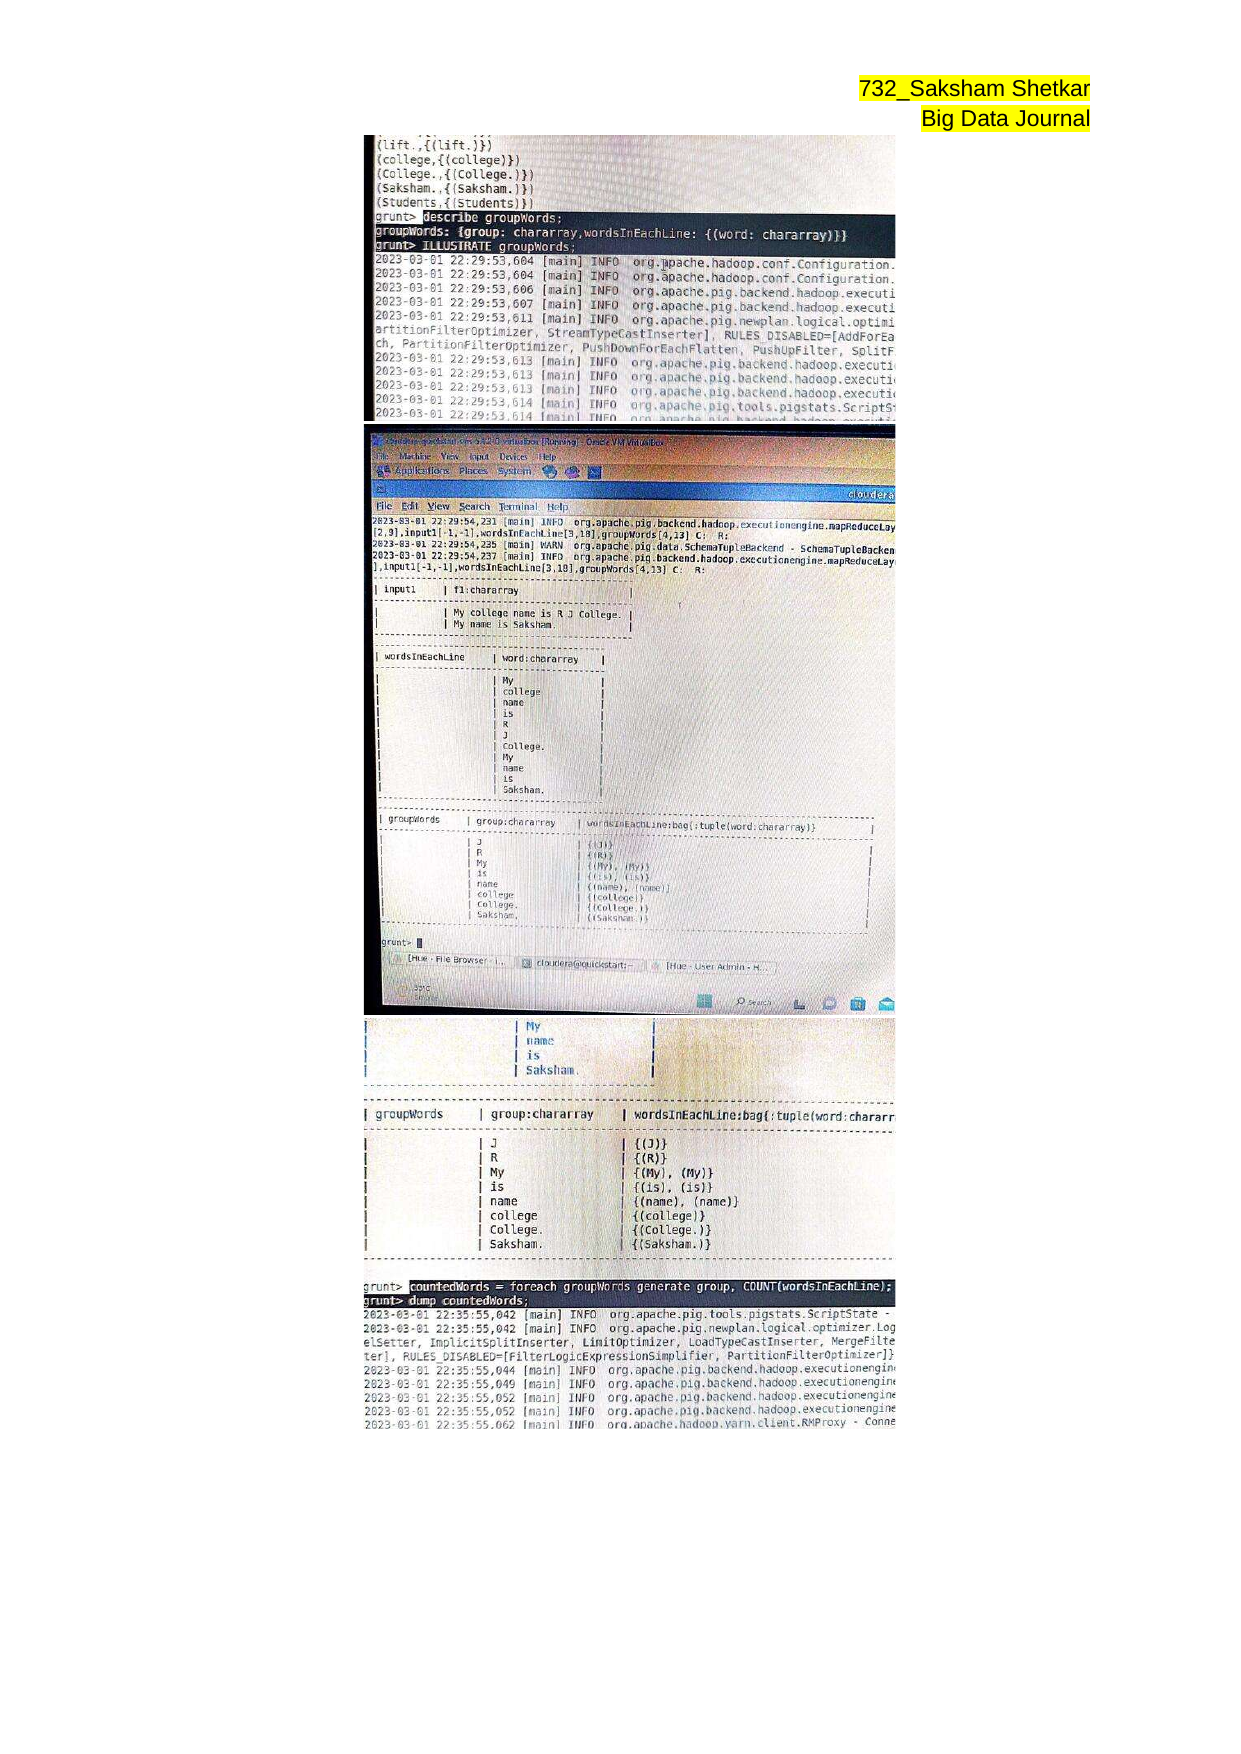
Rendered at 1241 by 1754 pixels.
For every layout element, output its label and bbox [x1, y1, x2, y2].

picture [363, 135, 896, 421]
picture [363, 424, 896, 1015]
picture [363, 1018, 896, 1429]
